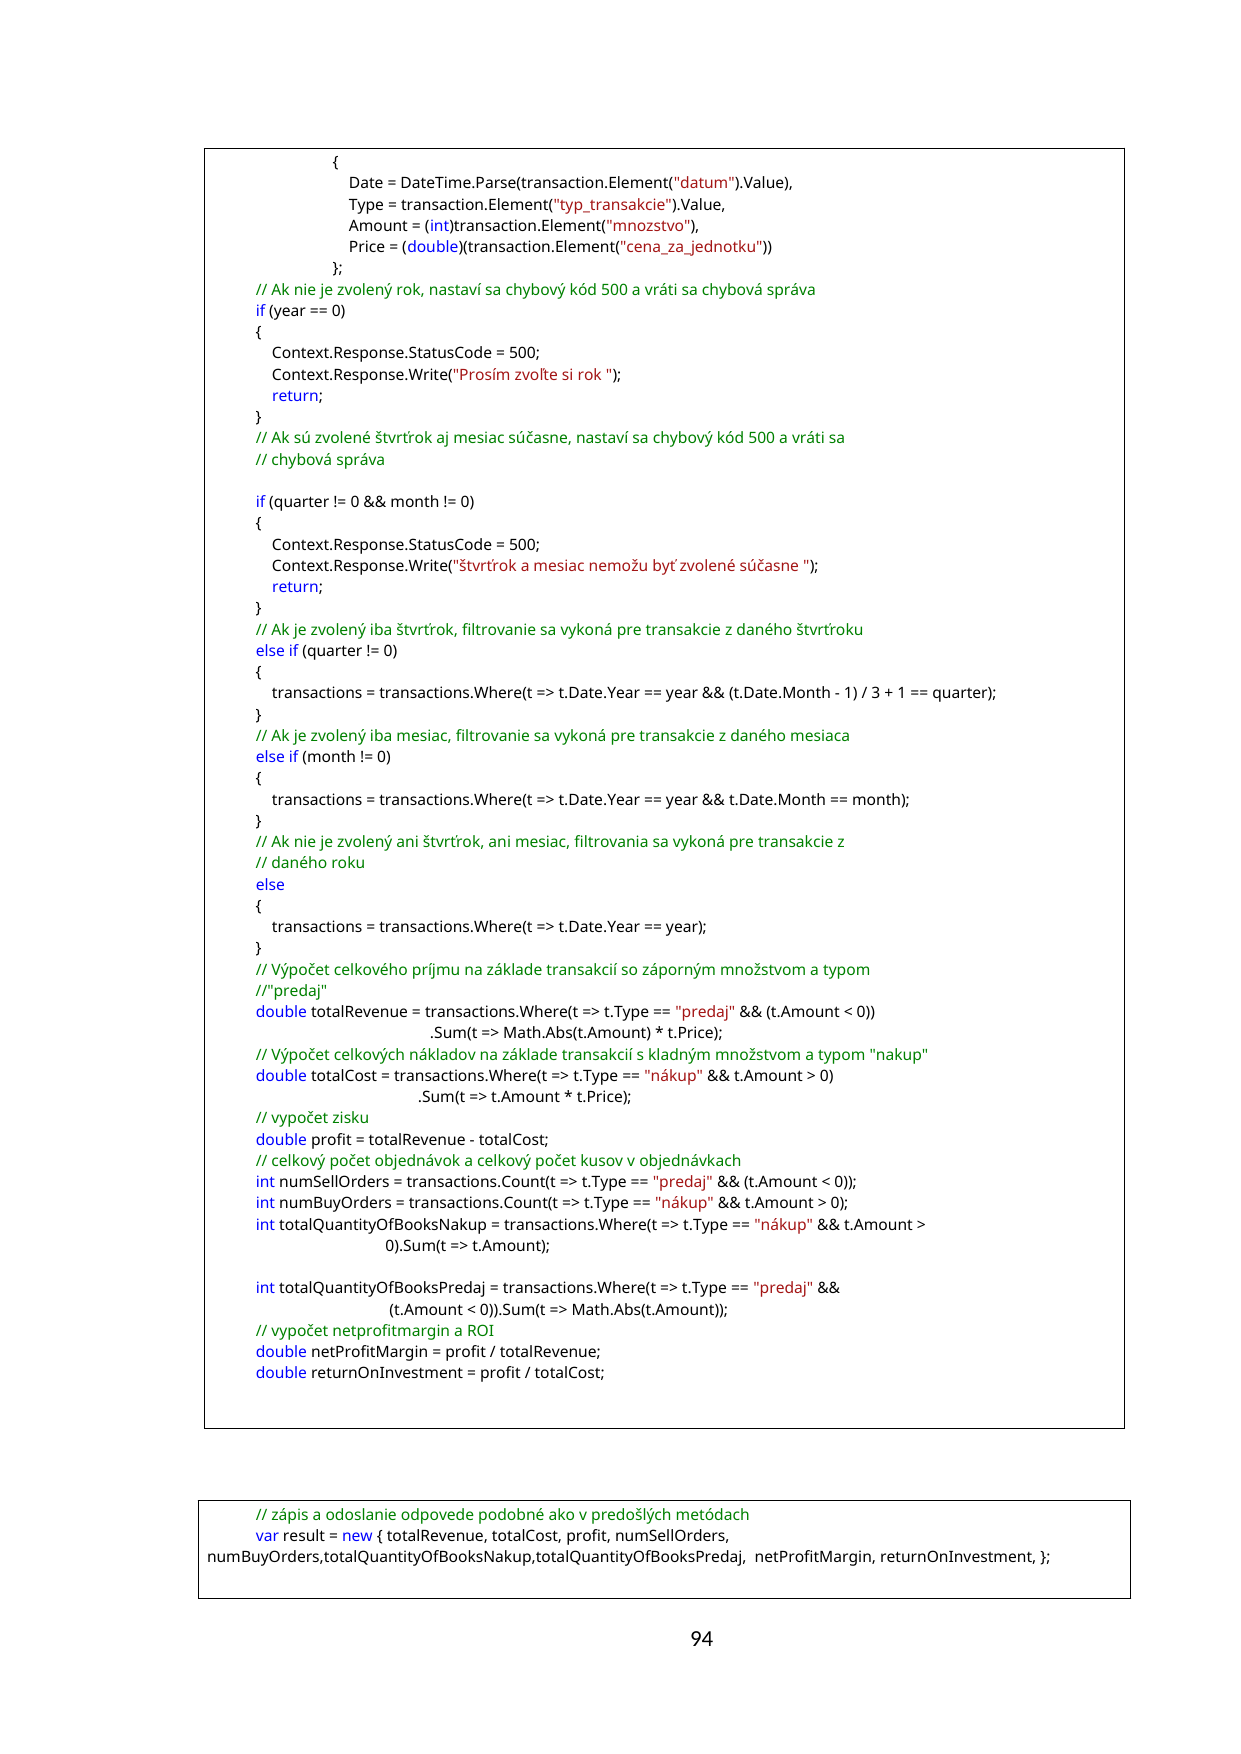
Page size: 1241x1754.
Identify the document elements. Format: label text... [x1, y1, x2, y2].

text // chybová správa [207, 448, 1122, 469]
text Context.Response.Write("Prosím zvoľte si rok "); [207, 363, 1122, 384]
text Amount = (int)transaction.Element("mnozstvo"), [207, 214, 1122, 236]
text { [207, 767, 1122, 788]
text int numSellOrders = transactions.Count(t => t.Type == "predaj" && (t.Amount < 0)); [207, 1171, 1122, 1192]
text .Sum(t => t.Amount * t.Price); [207, 1086, 1122, 1107]
text else if (quarter != 0) [207, 639, 1122, 661]
text double totalRevenue = transactions.Where(t => t.Type == "predaj" && (t.Amount < 0)) [207, 1001, 1122, 1022]
text return; [207, 576, 1122, 597]
text // Ak nie je zvolený ani štvrťrok, ani mesiac, filtrovania sa vykoná pre transakcie z [207, 831, 1122, 852]
text double netProfitMargin = profit / totalRevenue; [207, 1341, 1122, 1362]
text // daného roku [207, 852, 1122, 873]
text else [207, 873, 1122, 894]
text Price = (double)(transaction.Element("cena_za_jednotku")) [207, 236, 1122, 257]
text Date = DateTime.Parse(transaction.Element("datum").Value), [207, 172, 1122, 193]
text //"predaj" [207, 979, 1122, 1001]
text } [207, 597, 1122, 618]
text else if (month != 0) [207, 746, 1122, 767]
text { [207, 661, 1122, 682]
text 0).Sum(t => t.Amount); [207, 1234, 1122, 1256]
text { [207, 512, 1122, 533]
text // Ak je zvolený iba mesiac, filtrovanie sa vykoná pre transakcie z daného mesiaca [207, 724, 1122, 746]
text // vypočet zisku [207, 1107, 1122, 1128]
text }; [207, 257, 1122, 278]
text var result = new { totalRevenue, totalCost, profit, numSellOrders, numBuyOrders,totalQuantityOfBooksNakup,totalQuantityOfBooksPredaj, netProfitMargin, returnOnInvestment, }; [207, 1524, 1122, 1567]
text int numBuyOrders = transactions.Count(t => t.Type == "nákup" && t.Amount > 0); [207, 1192, 1122, 1213]
text double returnOnInvestment = profit / totalCost; [207, 1362, 1122, 1383]
text // Výpočet celkových nákladov na základe transakcií s kladným množstvom a typom "nakup" [207, 1043, 1122, 1064]
text if (year == 0) [207, 299, 1122, 321]
text double profit = totalRevenue - totalCost; [207, 1128, 1122, 1149]
text Context.Response.Write("štvrťrok a mesiac nemožu byť zvolené súčasne "); [207, 554, 1122, 576]
text Type = transaction.Element("typ_transakcie").Value, [207, 193, 1122, 214]
text } [207, 703, 1122, 724]
text } [207, 809, 1122, 831]
text .Sum(t => Math.Abs(t.Amount) * t.Price); [207, 1022, 1122, 1043]
text transactions = transactions.Where(t => t.Date.Year == year); [207, 916, 1122, 937]
text // Výpočet celkového príjmu na základe transakcií so záporným množstvom a typom [207, 958, 1122, 979]
text } [207, 406, 1122, 427]
text { [207, 894, 1122, 916]
text int totalQuantityOfBooksNakup = transactions.Where(t => t.Type == "nákup" && t.Amount > [207, 1213, 1122, 1234]
text int totalQuantityOfBooksPredaj = transactions.Where(t => t.Type == "predaj" && [207, 1277, 1122, 1298]
text // Ak sú zvolené štvrťrok aj mesiac súčasne, nastaví sa chybový kód 500 a vráti sa [207, 427, 1122, 448]
text Context.Response.StatusCode = 500; [207, 342, 1122, 363]
text // zápis a odoslanie odpovede podobné ako v predošlých metódach [199, 1501, 1130, 1524]
text } [207, 937, 1122, 958]
text if (quarter != 0 && month != 0) [207, 491, 1122, 512]
text (t.Amount < 0)).Sum(t => Math.Abs(t.Amount)); [207, 1298, 1122, 1319]
text // Ak nie je zvolený rok, nastaví sa chybový kód 500 a vráti sa chybová správa [207, 278, 1122, 299]
text double totalCost = transactions.Where(t => t.Type == "nákup" && t.Amount > 0) [207, 1064, 1122, 1086]
text // Ak je zvolený iba štvrťrok, filtrovanie sa vykoná pre transakcie z daného štvrťroku [207, 618, 1122, 639]
text { [205, 149, 1124, 172]
text { [207, 321, 1122, 342]
text transactions = transactions.Where(t => t.Date.Year == year && (t.Date.Month - 1) / 3 + 1 == quarter); [207, 682, 1122, 703]
text transactions = transactions.Where(t => t.Date.Year == year && t.Date.Month == month); [207, 788, 1122, 809]
text Context.Response.StatusCode = 500; [207, 533, 1122, 554]
text // vypočet netprofitmargin a ROI [207, 1319, 1122, 1341]
text return; [207, 384, 1122, 406]
text // celkový počet objednávok a celkový počet kusov v objednávkach [207, 1149, 1122, 1171]
